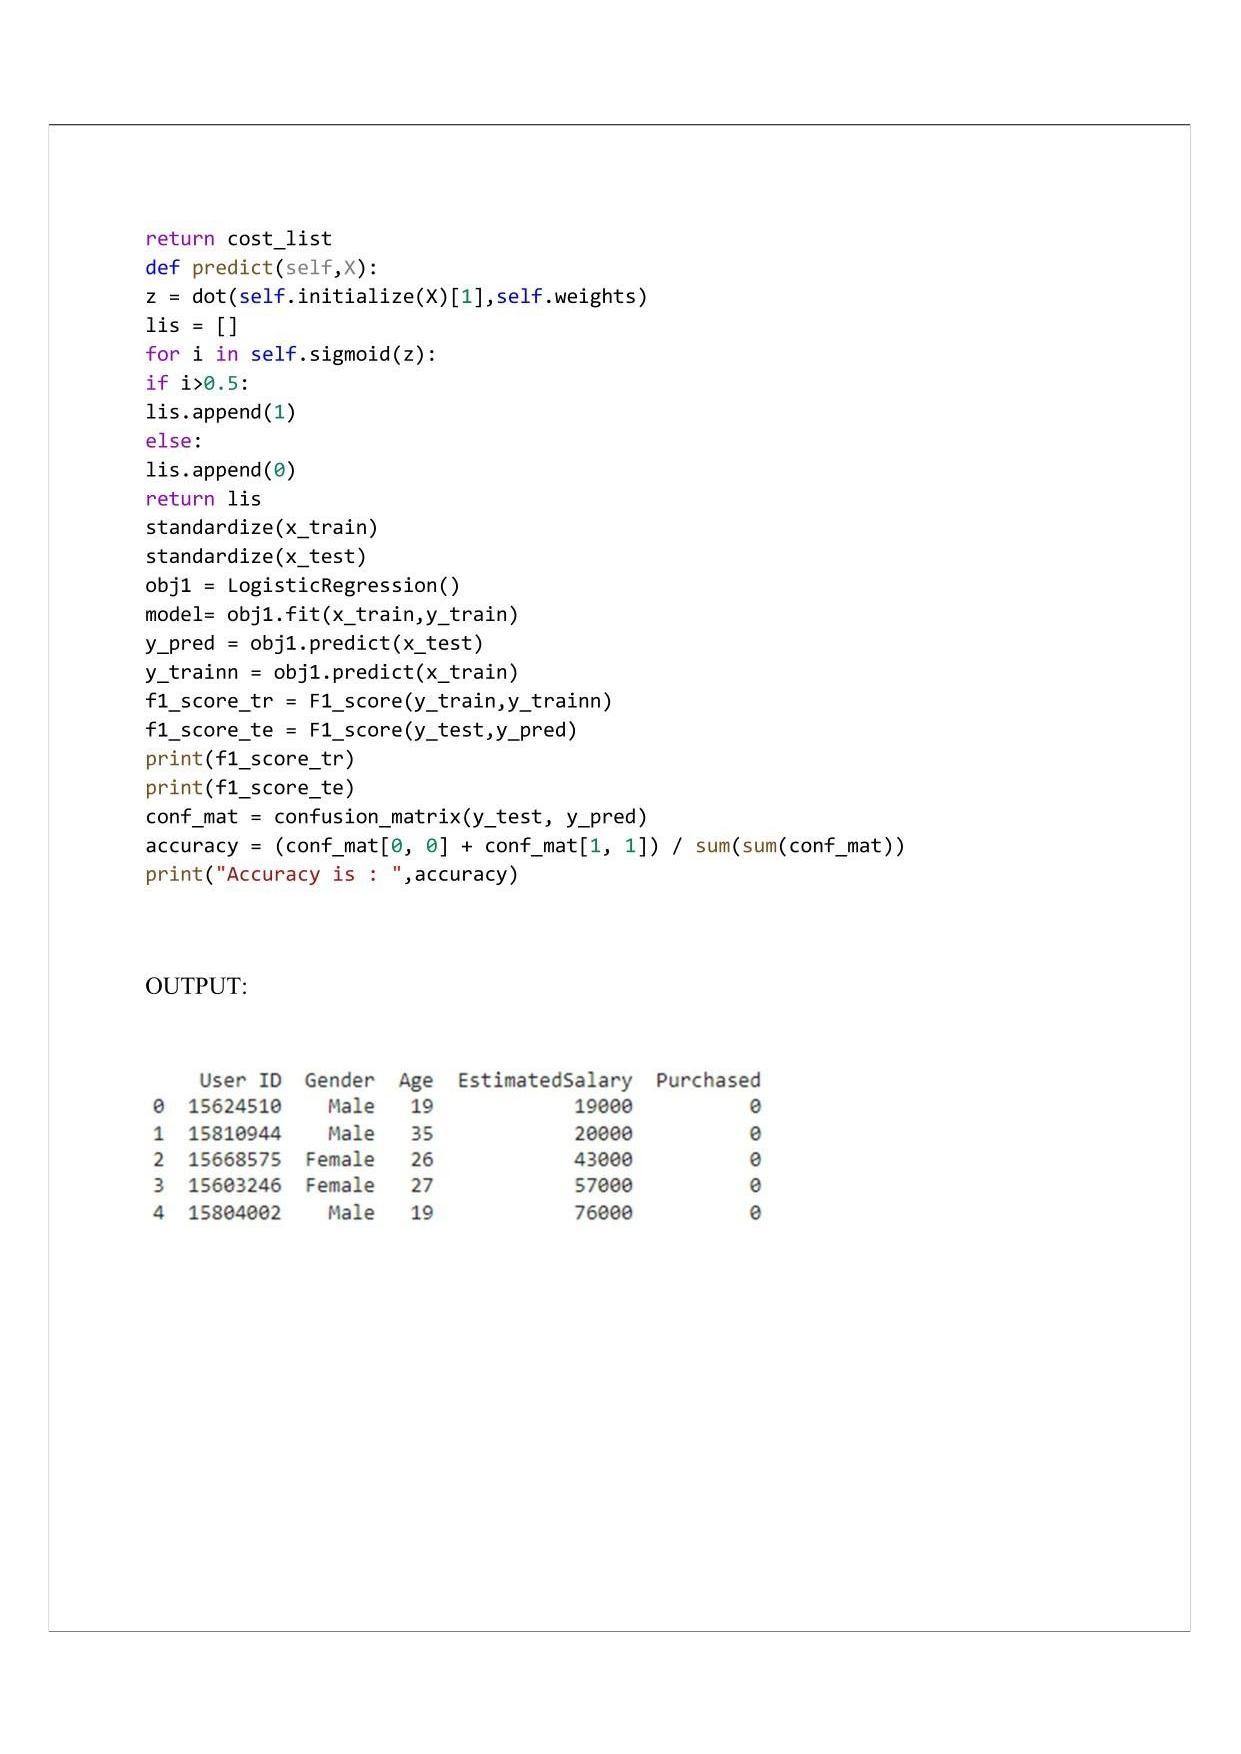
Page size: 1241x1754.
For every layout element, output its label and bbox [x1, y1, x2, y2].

picture [48, 124, 1191, 1632]
